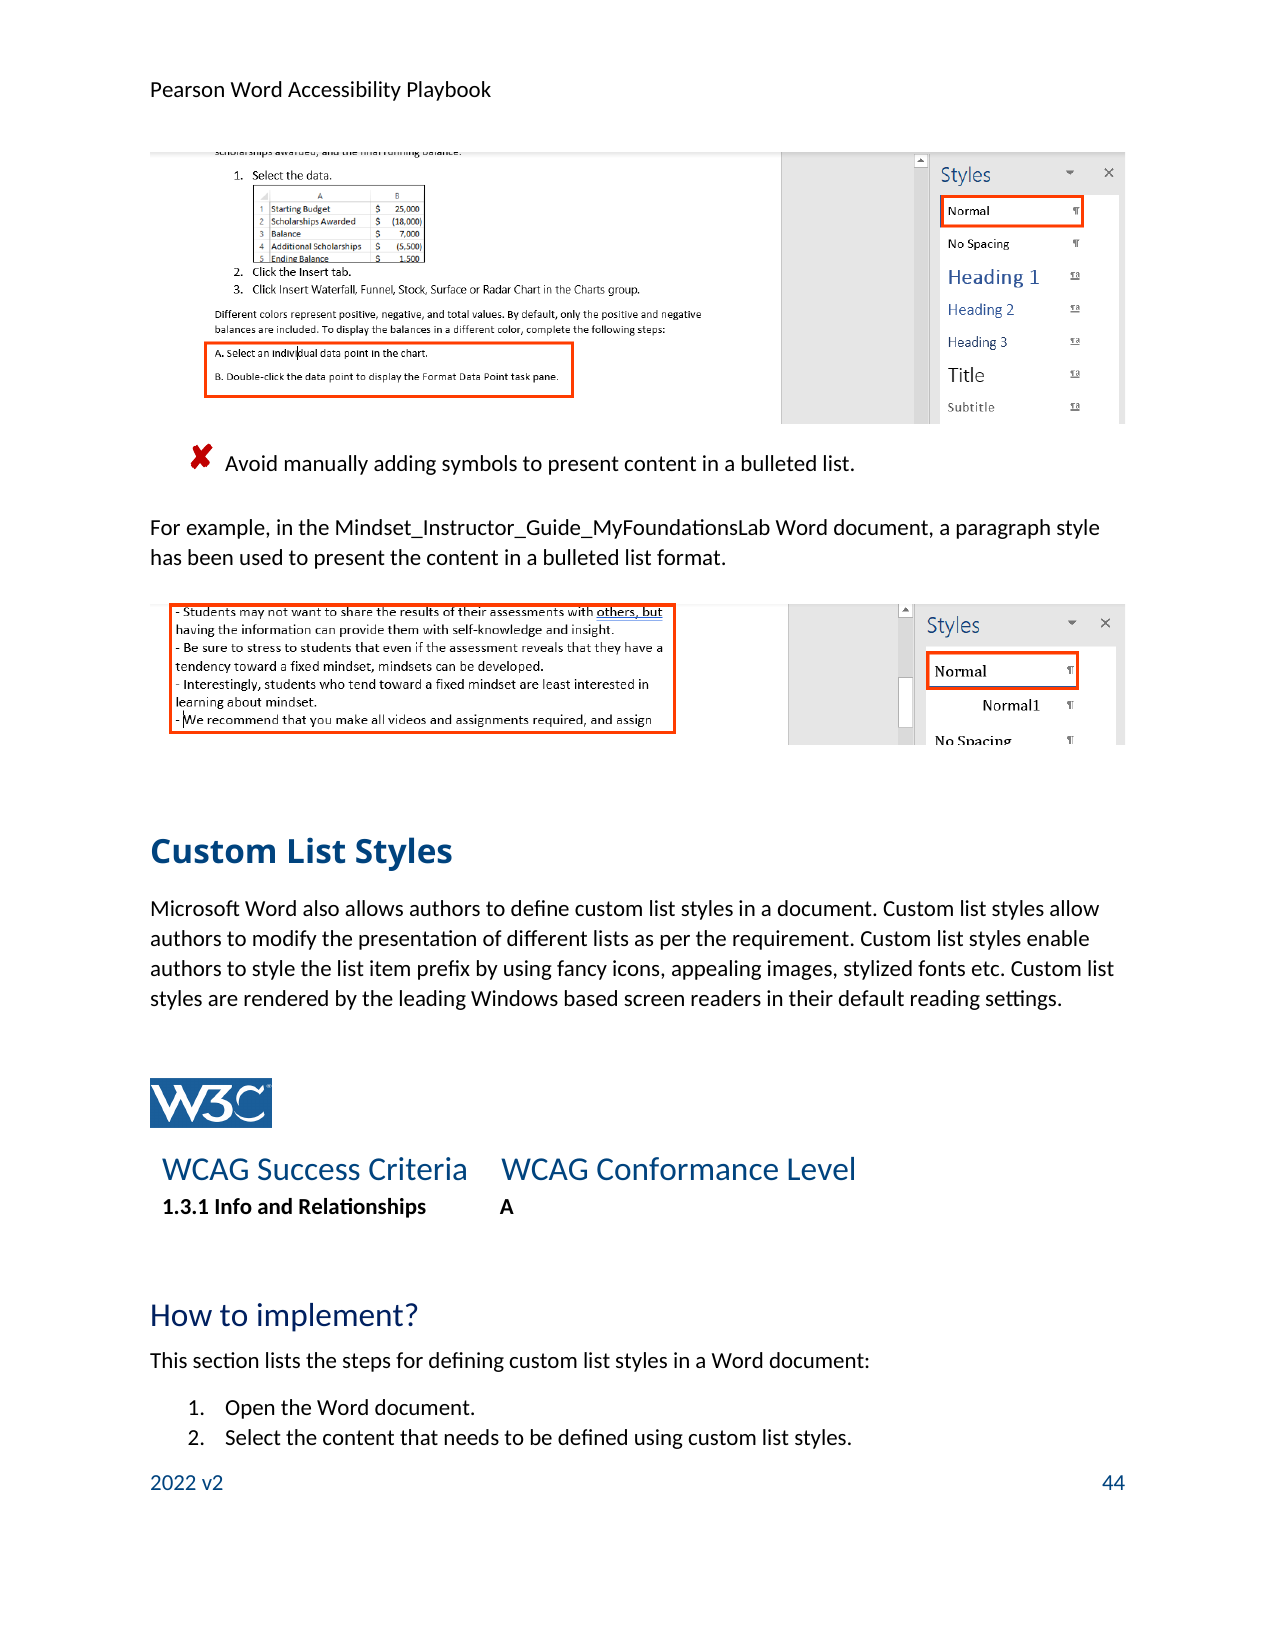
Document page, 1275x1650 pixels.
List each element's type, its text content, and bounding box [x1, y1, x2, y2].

subtitle How to implement? [150, 1293, 1125, 1334]
table_cell 1.3.1 Info and Relationships [151, 1193, 488, 1246]
picture [150, 152, 1125, 424]
table_header WCAG Success Criteria [151, 1148, 488, 1191]
text Open the Word document. [187, 1393, 1125, 1421]
list Select the content that needs to be defined using custom list styles. [187, 1423, 1125, 1451]
text Avoid manually adding symbols to present content in a bulleted list. [187, 442, 1125, 480]
list For example, in the Mindset_Instructor_Guide_MyFoundationsLab Word document, a paragraph style has been used to present the content in a bulleted list format. [150, 513, 1125, 572]
picture [150, 603, 1125, 745]
text This section lists the steps for defining custom list styles in a Word document: [150, 1346, 1125, 1374]
picture [150, 1078, 272, 1128]
text Microsoft Word also allows authors to define custom list styles in a document. Custom list styles allow authors to modify the presentation of different lists as per the requirement. Custom list styles enable authors to style the list item prefix by using fancy icons, appealing images, stylized fonts etc. Custom list styles are rendered by the leading Windows based screen readers in their default reading settings. [150, 894, 1125, 1012]
table_header WCAG Conformance Level [489, 1148, 1125, 1191]
table_cell A [489, 1193, 1125, 1246]
subtitle Custom List Styles [150, 828, 1125, 874]
